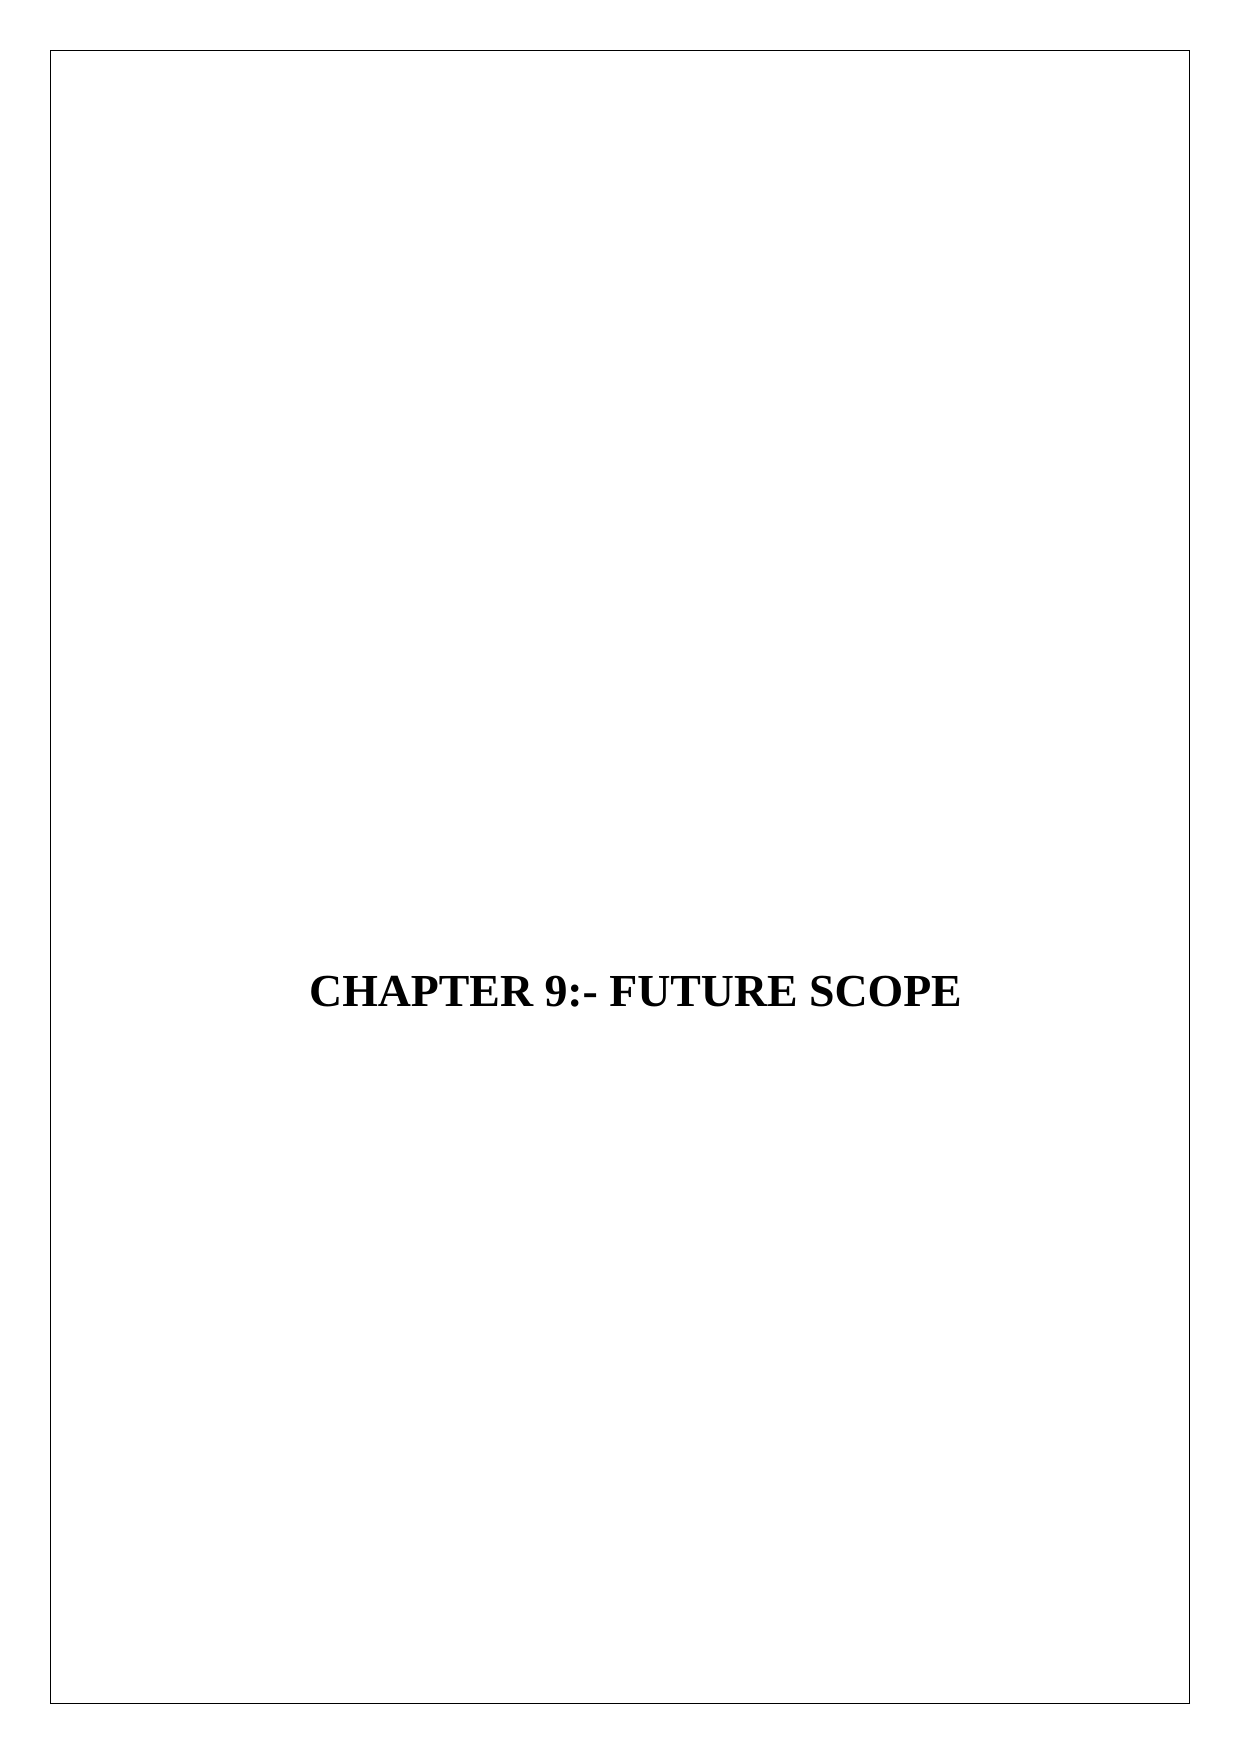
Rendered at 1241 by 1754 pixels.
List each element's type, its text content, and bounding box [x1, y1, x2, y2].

text CHAPTER 9:- FUTURE SCOPE [137, 964, 1122, 1017]
